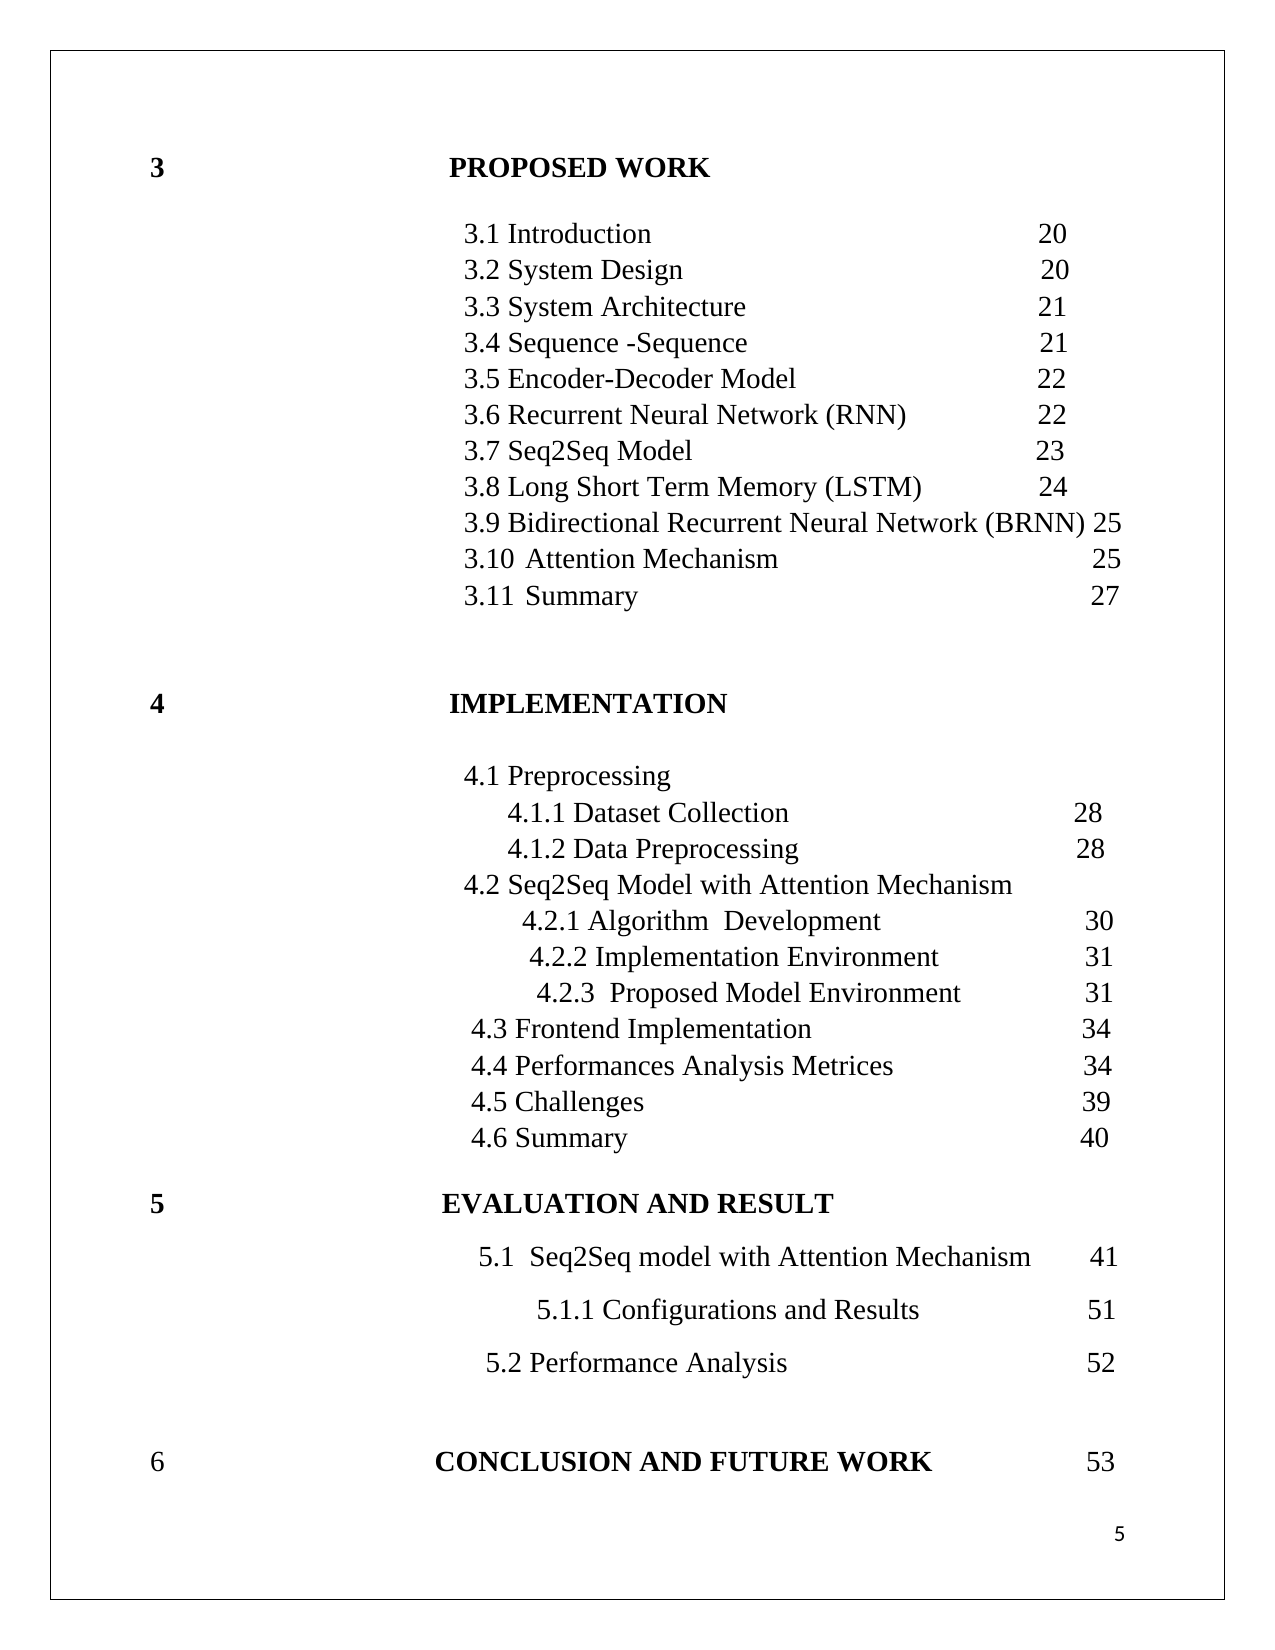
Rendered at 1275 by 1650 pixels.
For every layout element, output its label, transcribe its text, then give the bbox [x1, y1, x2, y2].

list 4.4 Performances Analysis Metrices 34 [194, 1048, 1125, 1081]
list System Design 20 [463, 252, 1125, 286]
text 5.1.1 Configurations and Results 51 [150, 1292, 1125, 1326]
list Introduction 20 [463, 216, 1125, 250]
list 4.2.3 Proposed Model Environment 31 [194, 975, 1125, 1009]
list Summary 27 [463, 578, 1125, 611]
list 4.2 Seq2Seq Model with Attention Mechanism [194, 867, 1125, 901]
list Attention Mechanism 25 [463, 542, 1125, 575]
list 4.5 Challenges 39 [194, 1084, 1125, 1117]
text 5.2 Performance Analysis 52 [150, 1345, 1125, 1378]
list Preprocessing [463, 758, 1125, 792]
list 4.6 Summary 40 [194, 1120, 1125, 1153]
list 4.2.2 Implementation Environment 31 [194, 939, 1125, 973]
list EVALUATION AND RESULT [150, 1186, 1125, 1220]
list CONCLUSION AND FUTURE WORK 53 [150, 1444, 1125, 1478]
list Long Short Term Memory (LSTM) 24 [463, 469, 1125, 503]
list Seq2Seq Model 23 [463, 433, 1125, 467]
list 4.1.1 Dataset Collection 28 4.1.2 Data Preprocessing 28 [507, 795, 1125, 864]
list Bidirectional Recurrent Neural Network (BRNN) 25 [463, 506, 1125, 539]
list System Architecture 21 [463, 289, 1125, 322]
list 4.3 Frontend Implementation 34 [194, 1012, 1125, 1045]
list PROPOSED WORK [150, 150, 1125, 183]
list 4.2.1 Algorithm Development 30 [194, 903, 1125, 937]
list IMPLEMENTATION [150, 686, 1125, 720]
list Encoder-Decoder Model 22 [463, 361, 1125, 394]
list Sequence -Sequence 21 [463, 325, 1125, 358]
list Recurrent Neural Network (RNN) 22 [463, 397, 1125, 431]
text 5.1 Seq2Seq model with Attention Mechanism 41 [150, 1239, 1125, 1273]
